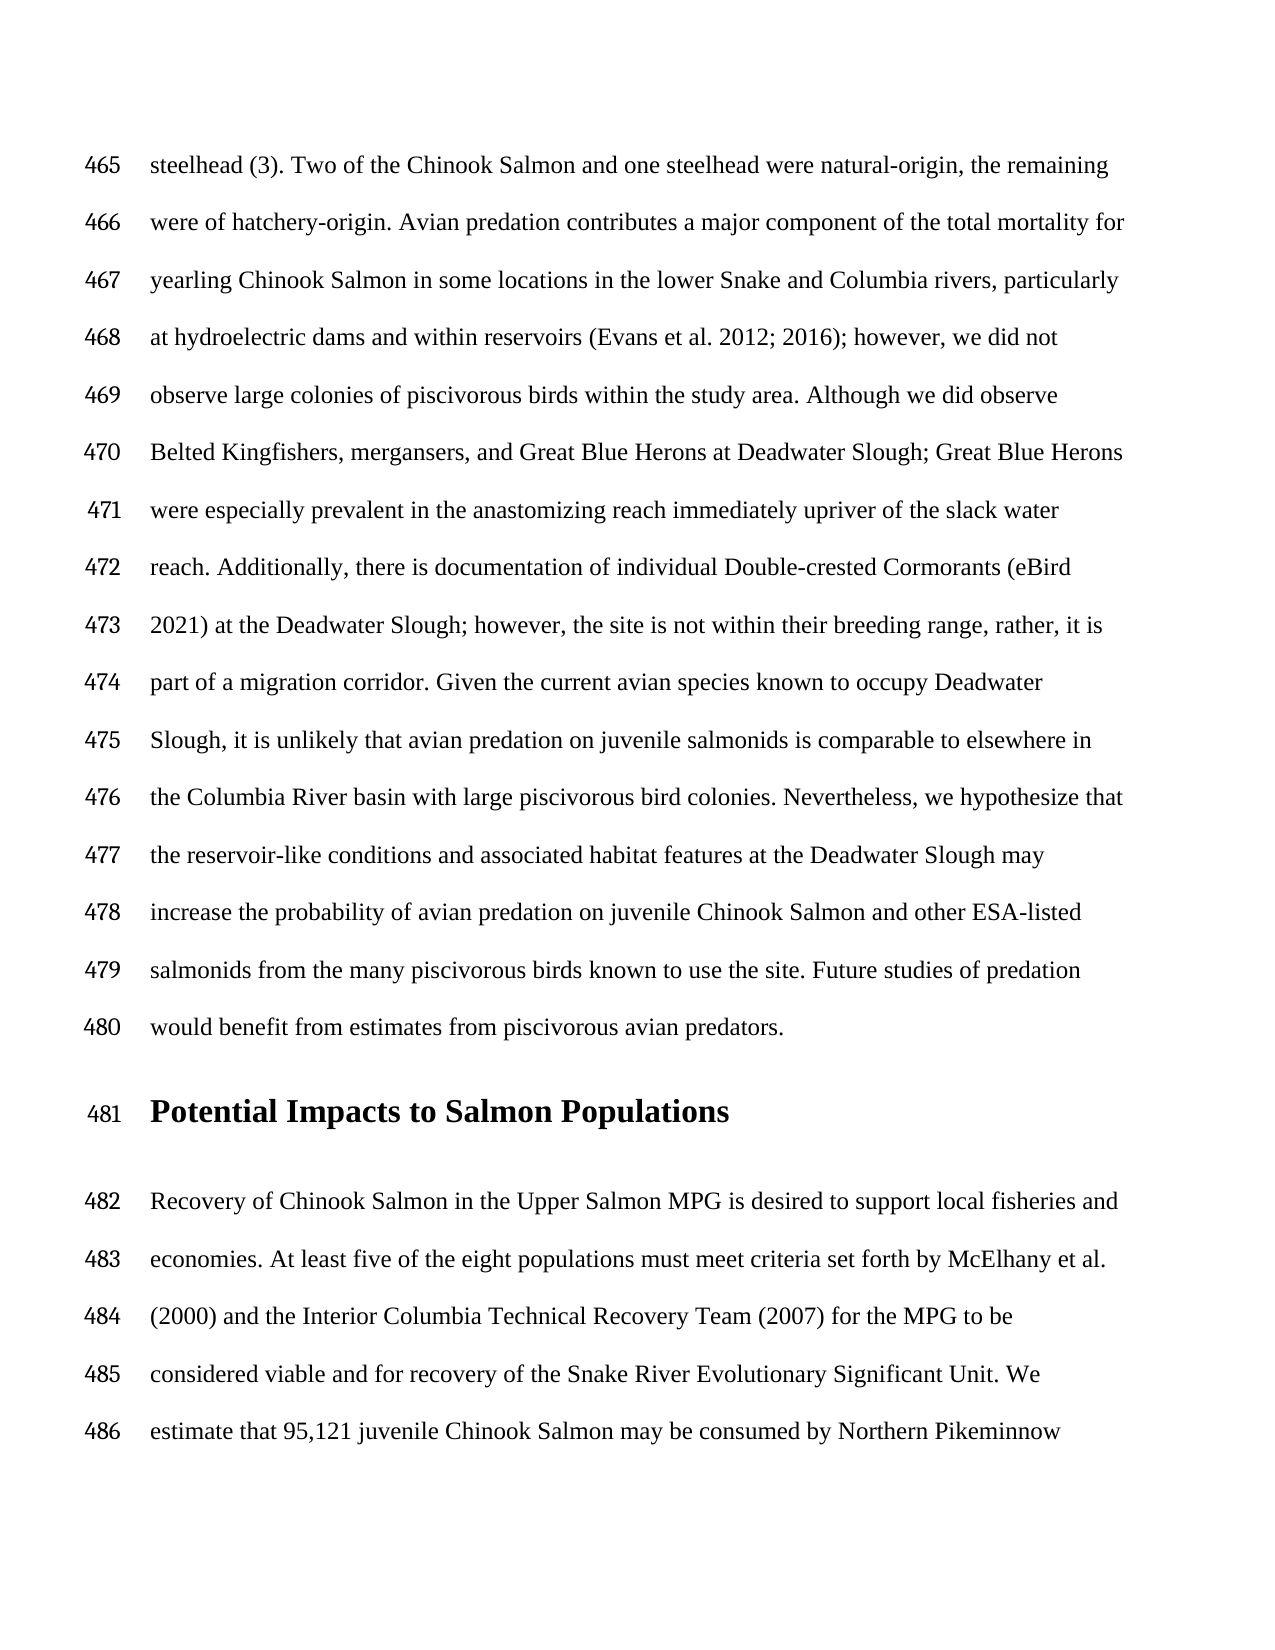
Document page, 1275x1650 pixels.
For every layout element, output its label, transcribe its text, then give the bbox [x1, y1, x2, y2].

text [150, 150, 1125, 1041]
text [150, 1186, 1125, 1445]
subtitle Potential Impacts to Salmon Populations [150, 1091, 1125, 1129]
